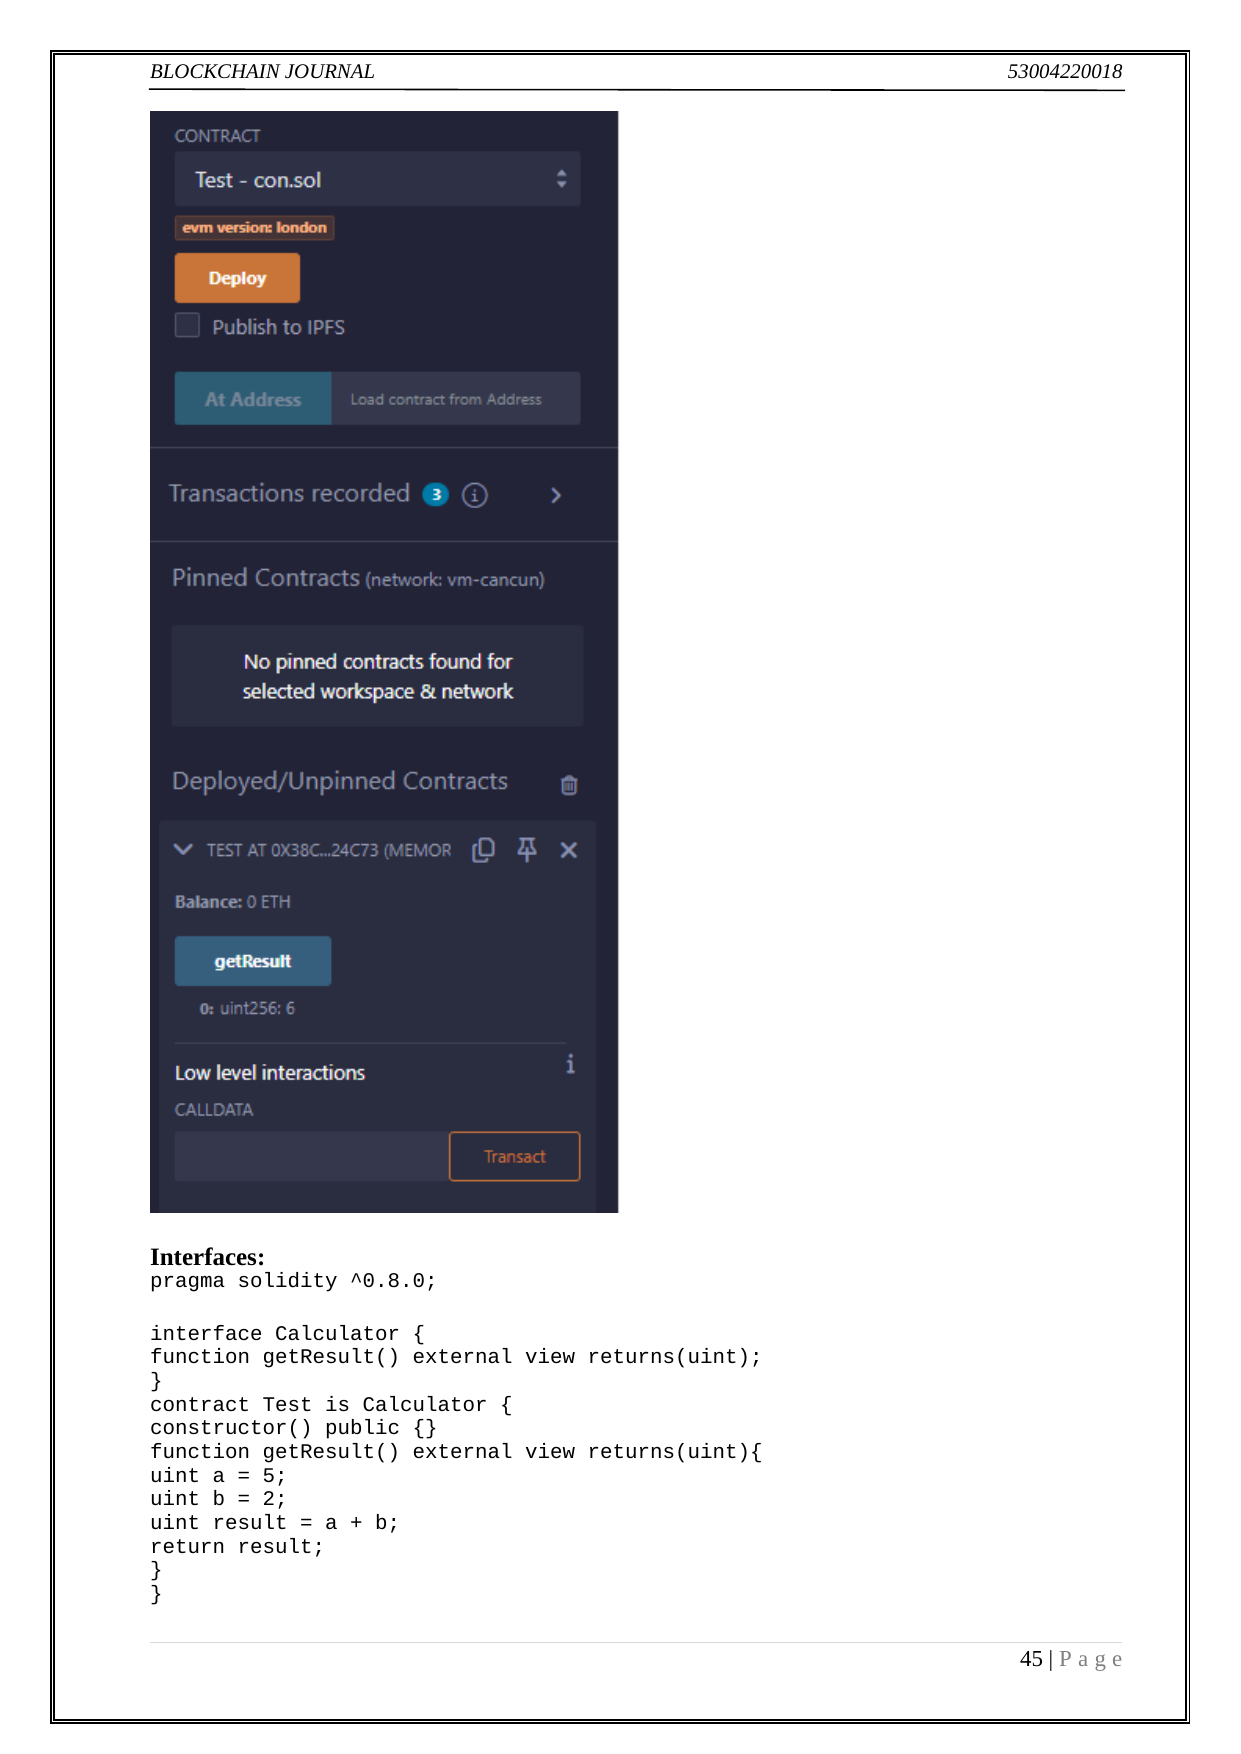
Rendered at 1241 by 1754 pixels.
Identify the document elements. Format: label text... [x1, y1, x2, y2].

text uint a = 5; [150, 1465, 1122, 1488]
text function getResult() external view returns(uint); [150, 1346, 1122, 1370]
text pragma solidity ^0.8.0; [150, 1270, 1122, 1294]
text constructor() public {} [150, 1417, 1122, 1441]
text uint result = a + b; [150, 1512, 1122, 1536]
text contract Test is Calculator { [150, 1394, 1122, 1417]
text function getResult() external view returns(uint){ [150, 1441, 1122, 1465]
text interface Calculator { [150, 1323, 1122, 1346]
picture [150, 111, 620, 1213]
text uint b = 2; [150, 1488, 1122, 1512]
text Interfaces: [150, 1242, 1122, 1270]
text return result; [150, 1536, 1122, 1559]
text } [150, 1559, 1122, 1583]
text } [150, 1583, 1122, 1607]
text } [150, 1370, 1122, 1394]
